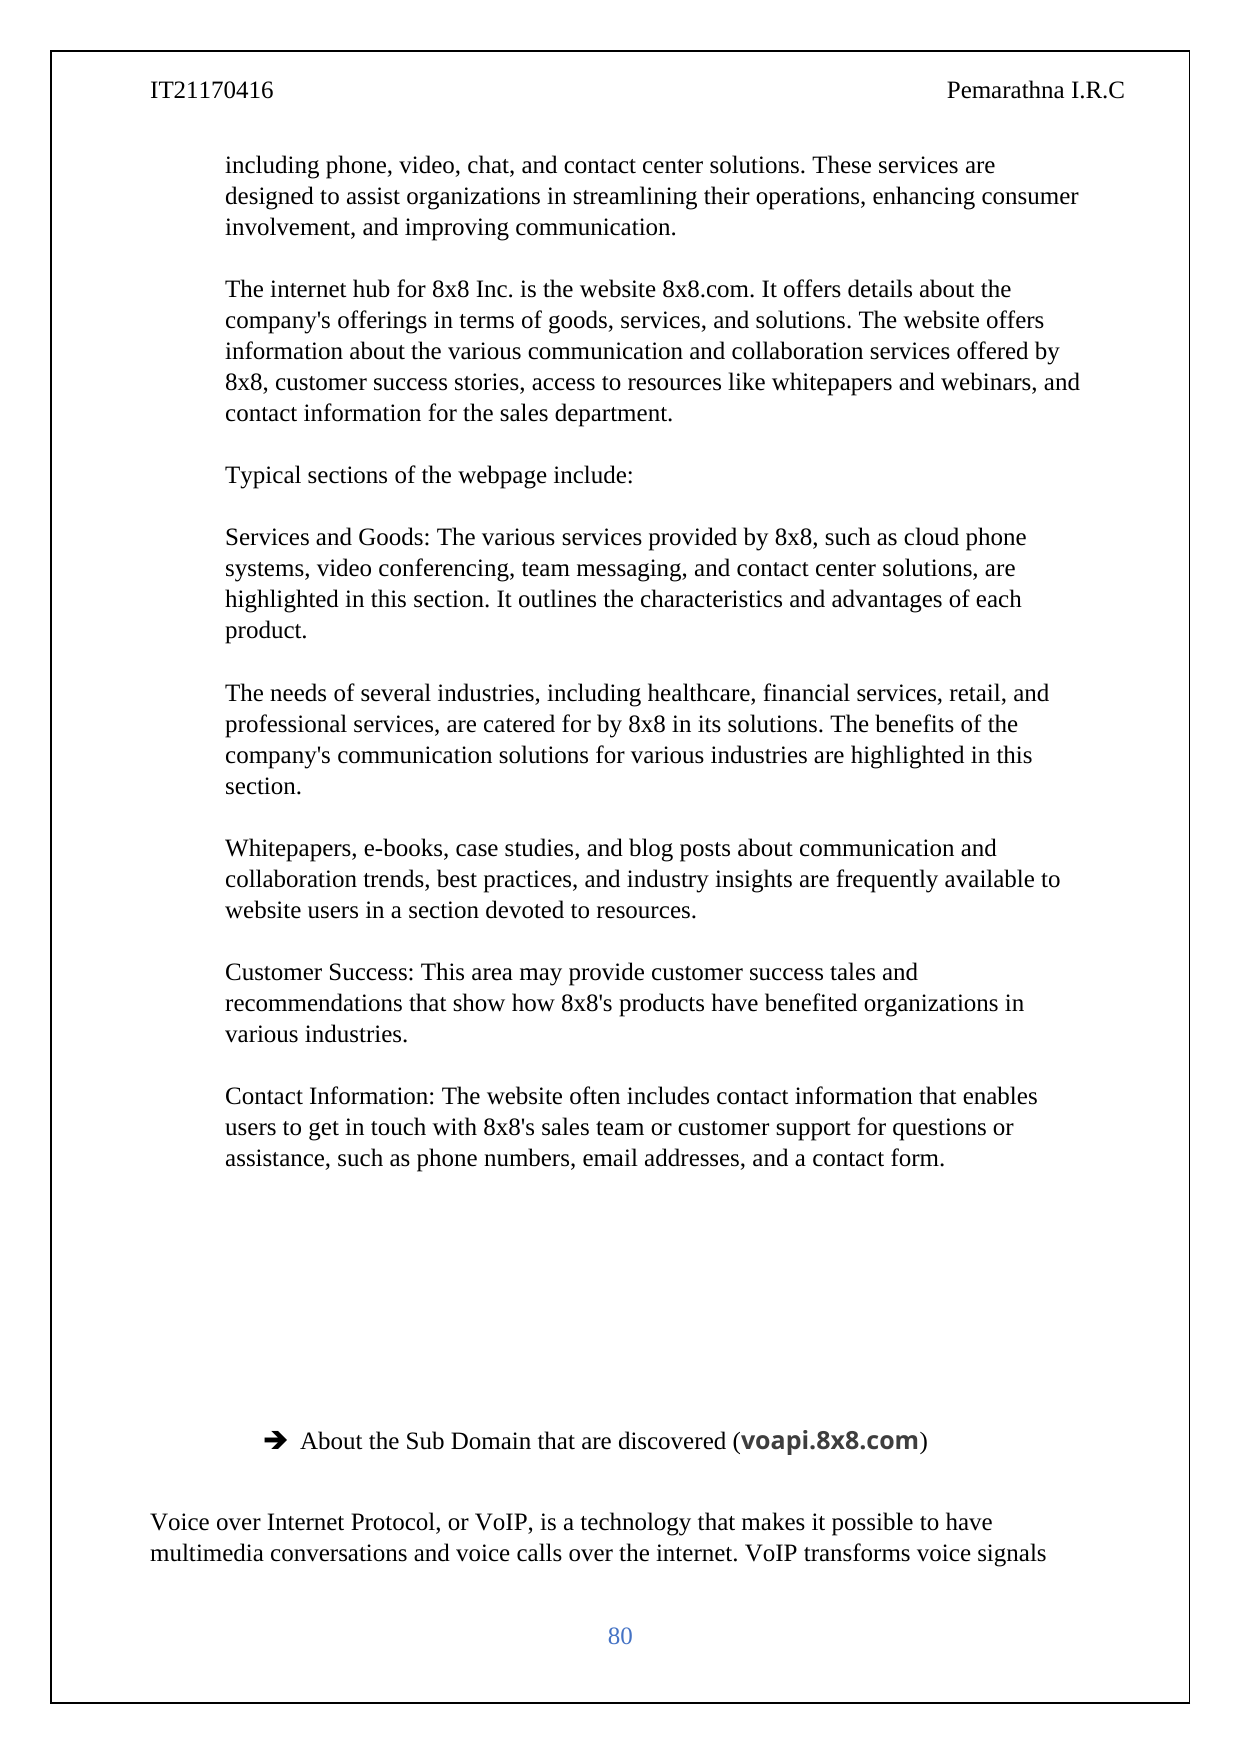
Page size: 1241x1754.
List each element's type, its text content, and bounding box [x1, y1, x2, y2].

list Services and Goods: The various services provided by 8x8, such as cloud phone systems, video conferencing, team messaging, and contact center solutions, are highlighted in this section. It outlines the characteristics and advantages of each product. [225, 522, 1090, 644]
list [225, 150, 1090, 241]
list Typical sections of the webpage include: [225, 460, 1090, 489]
list Whitepapers, e-books, case studies, and blog posts about communication and collaboration trends, best practices, and industry insights are frequently available to website users in a section devoted to resources. [225, 833, 1090, 924]
list The needs of several industries, including healthcare, financial services, retail, and professional services, are catered for by 8x8 in its solutions. The benefits of the company's communication solutions for various industries are highlighted in this section. [225, 678, 1090, 799]
list Contact Information: The website often includes contact information that enables users to get in touch with 8x8's sales team or customer support for questions or assistance, such as phone numbers, email addresses, and a contact form. [225, 1081, 1090, 1172]
list About the Sub Domain that are discovered (voapi.8x8.com) [919, 1423, 1090, 1457]
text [150, 1507, 1090, 1567]
list About the Sub Domain that are discovered (voapi.8x8.com) [262, 1423, 741, 1457]
list The internet hub for 8x8 Inc. is the website 8x8.com. It offers details about the company's offerings in terms of goods, services, and solutions. The website offers information about the various communication and collaboration services offered by 8x8, customer success stories, access to resources like whitepapers and webinars, and contact information for the sales department. [225, 274, 1090, 427]
list Customer Success: This area may provide customer success tales and recommendations that show how 8x8's products have benefited organizations in various industries. [225, 957, 1090, 1048]
